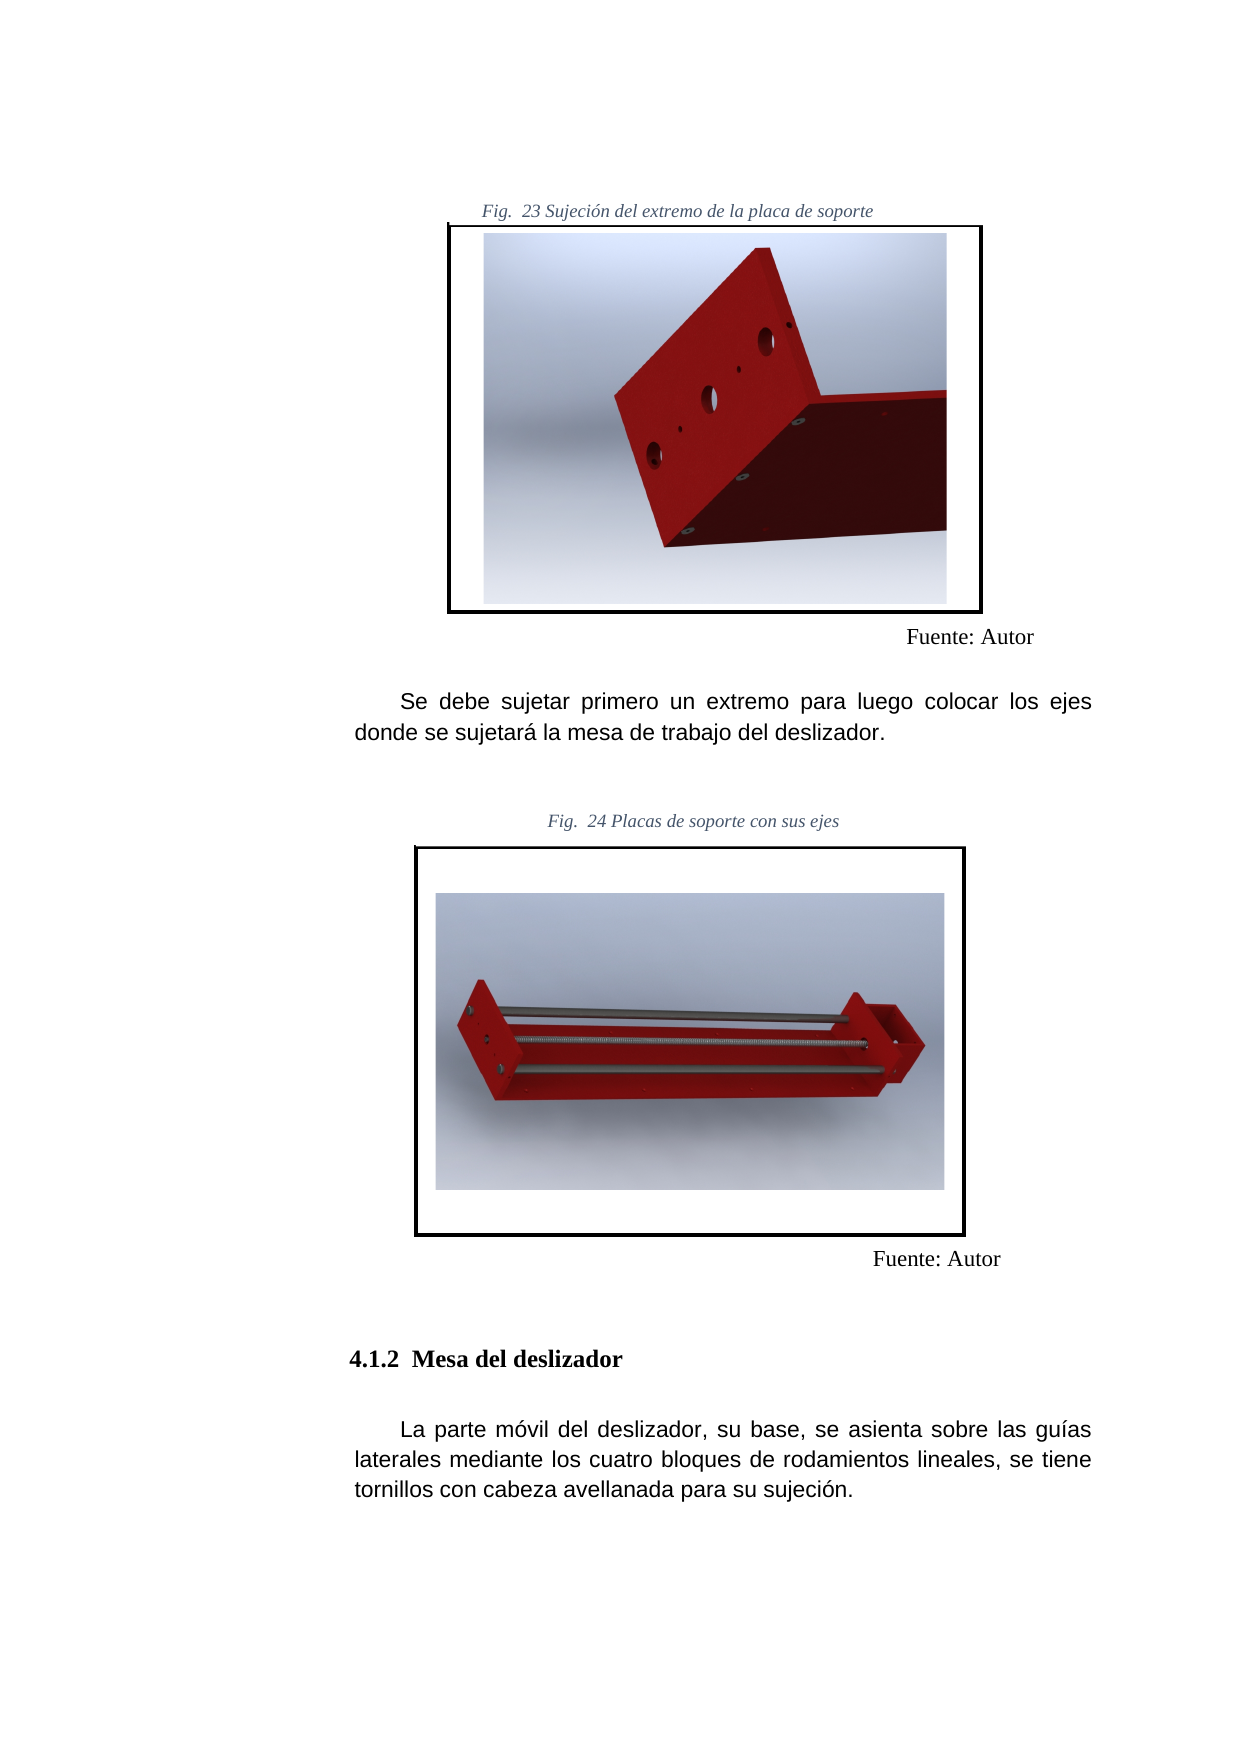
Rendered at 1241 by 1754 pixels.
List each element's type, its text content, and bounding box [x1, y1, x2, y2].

text 4.1.2 Mesa del deslizador [263, 1344, 1092, 1373]
picture [435, 893, 945, 1190]
text La parte móvil del deslizador, su base, se asienta sobre las guías laterales mediante los cuatro bloques de rodamientos lineales, se tiene tornillos con cabeza avellanada para su sujeción. [354, 1416, 1092, 1503]
picture [483, 233, 947, 604]
text Se debe sujetar primero un extremo para luego colocar los ejes donde se sujetará la mesa de trabajo del deslizador. [354, 688, 1092, 745]
